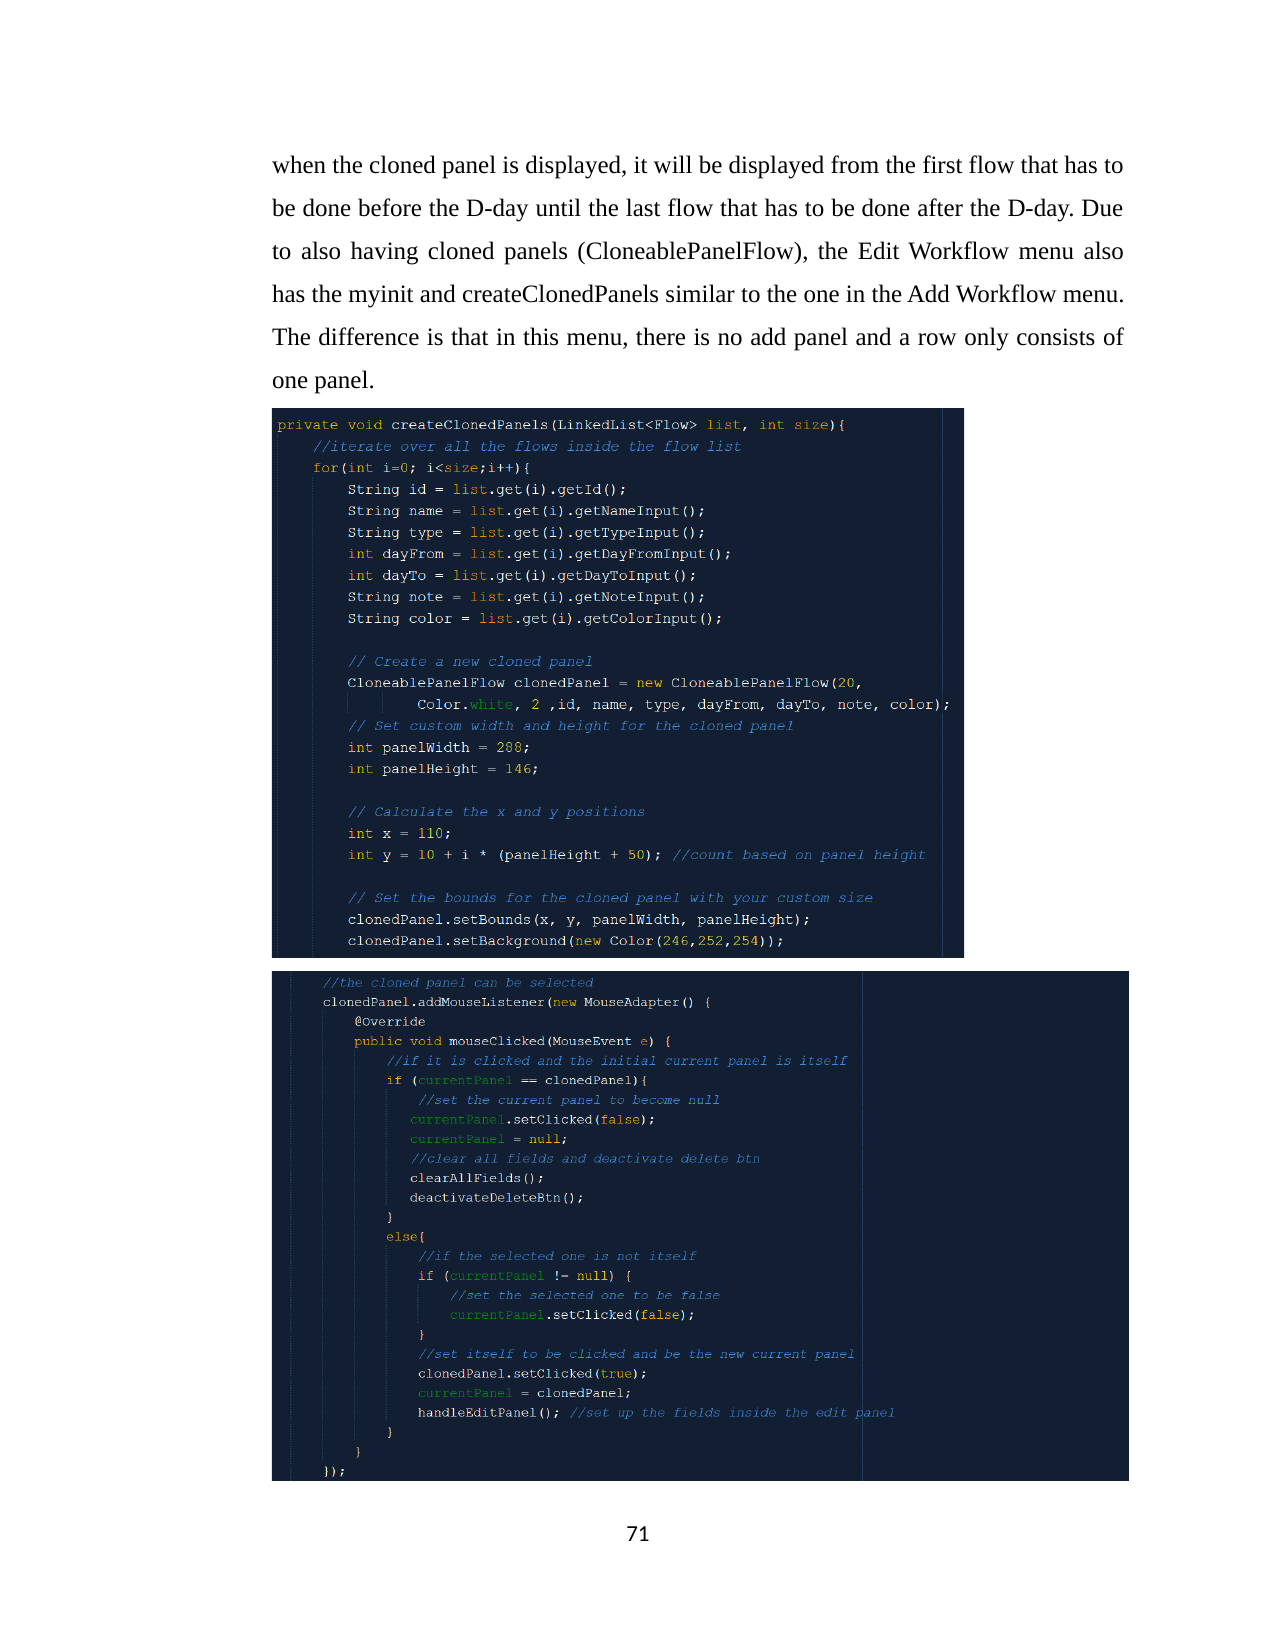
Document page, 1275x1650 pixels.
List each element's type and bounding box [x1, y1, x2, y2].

list [272, 150, 1125, 394]
picture [271, 408, 965, 958]
picture [271, 971, 1129, 1481]
